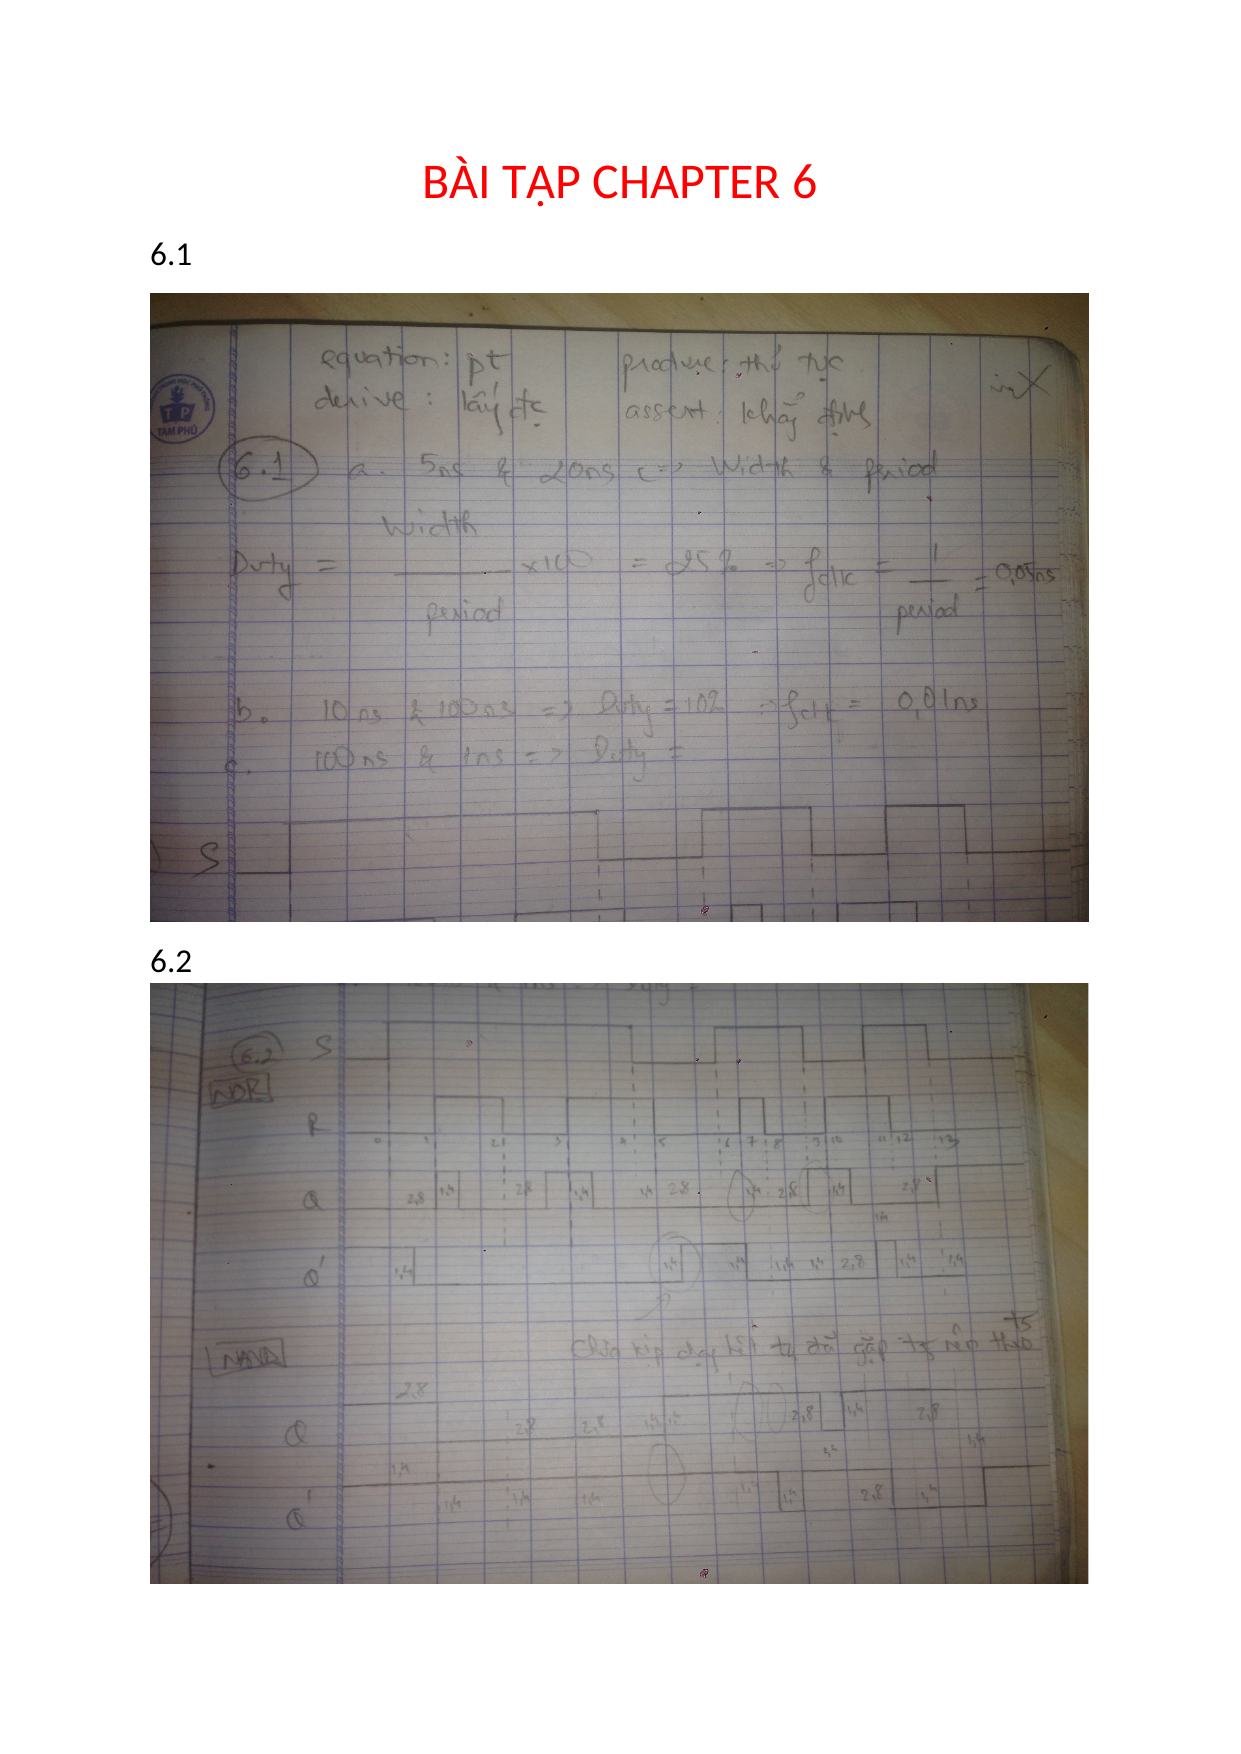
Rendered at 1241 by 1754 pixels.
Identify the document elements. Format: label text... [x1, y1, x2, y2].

text BÀI TẬP CHAPTER 6 [150, 150, 1090, 211]
picture [150, 293, 1089, 922]
text 6.1 [150, 232, 1090, 273]
picture [150, 983, 1089, 1584]
